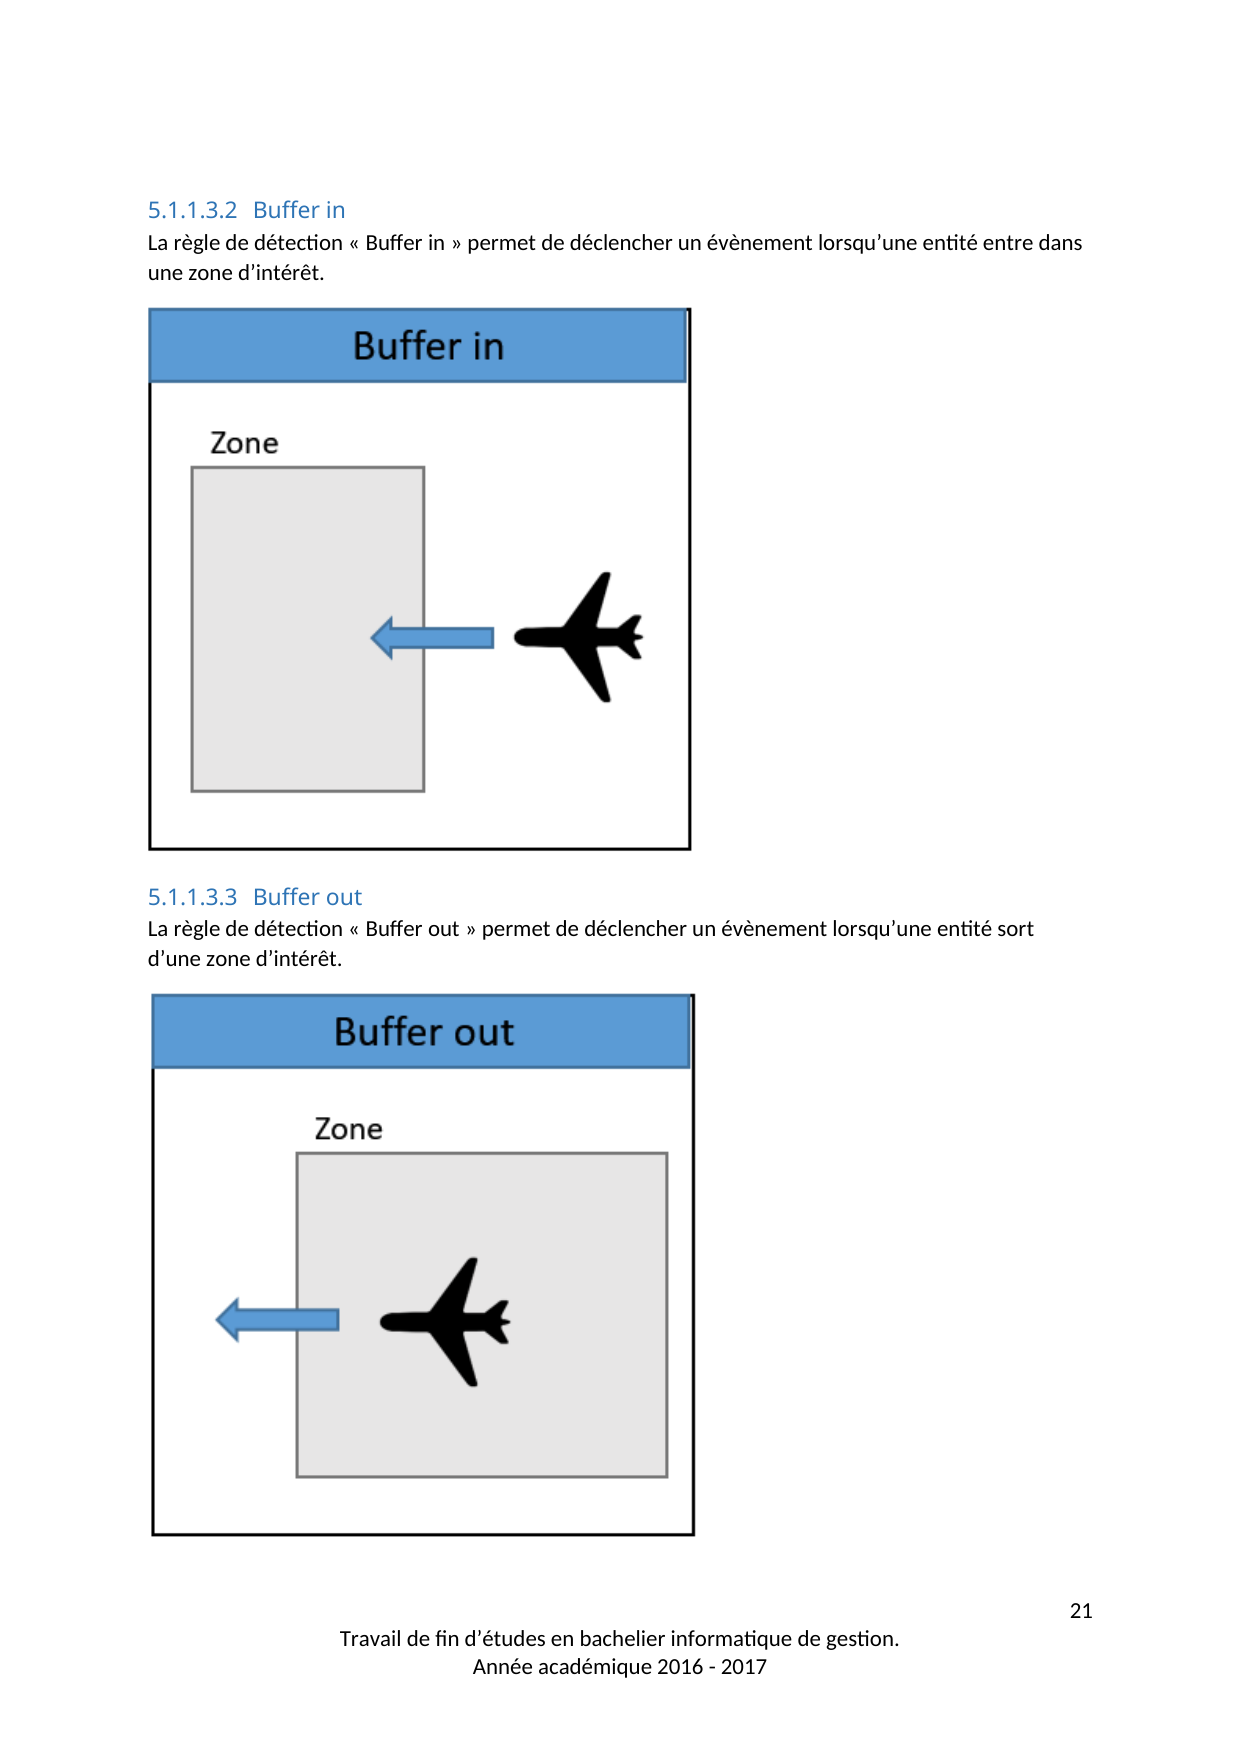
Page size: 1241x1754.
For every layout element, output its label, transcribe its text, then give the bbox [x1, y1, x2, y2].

picture [147, 305, 701, 862]
subtitle Buffer in [148, 194, 1093, 226]
subtitle Buffer out [148, 880, 1093, 912]
picture [147, 991, 710, 1546]
text La règle de détection « Buffer out » permet de déclencher un évènement lorsqu’une entité sort d’une zone d’intérêt. [148, 914, 1093, 972]
text La règle de détection « Buffer in » permet de déclencher un évènement lorsqu’une entité entre dans une zone d’intérêt. [148, 228, 1093, 286]
